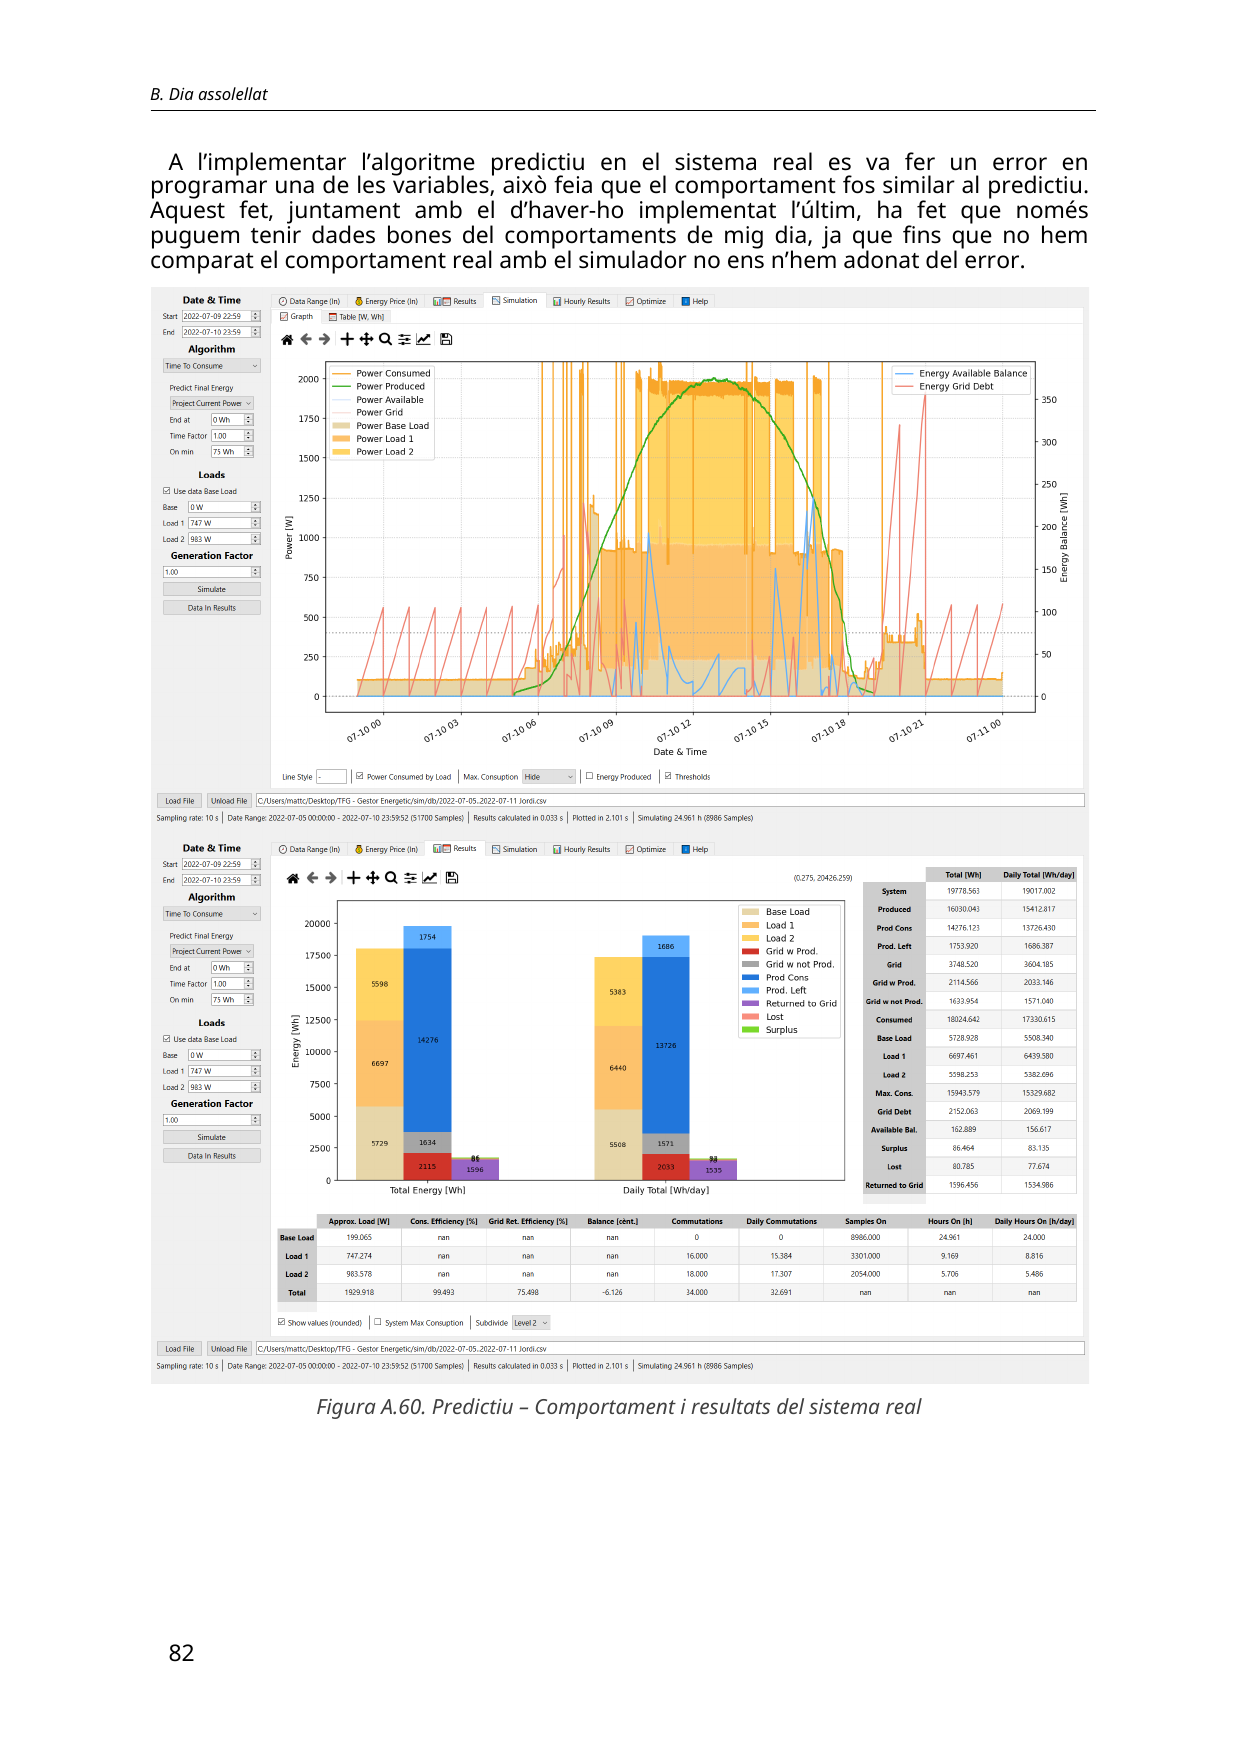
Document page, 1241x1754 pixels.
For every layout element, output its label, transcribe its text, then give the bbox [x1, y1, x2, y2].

picture [151, 287, 1090, 1384]
text A l’implementar l’algoritme predictiu en el sistema real es va fer un error en programar una de les variables, això feia que el comportament fos similar al predictiu. Aquest fet, juntament amb el d’haver-ho implementat l’últim, ha fet que només puguem tenir dades bones del comportaments de mig dia, ja que fins que no hem comparat el comportament real amb el simulador no ens n’hem adonat del error. [150, 150, 1090, 275]
